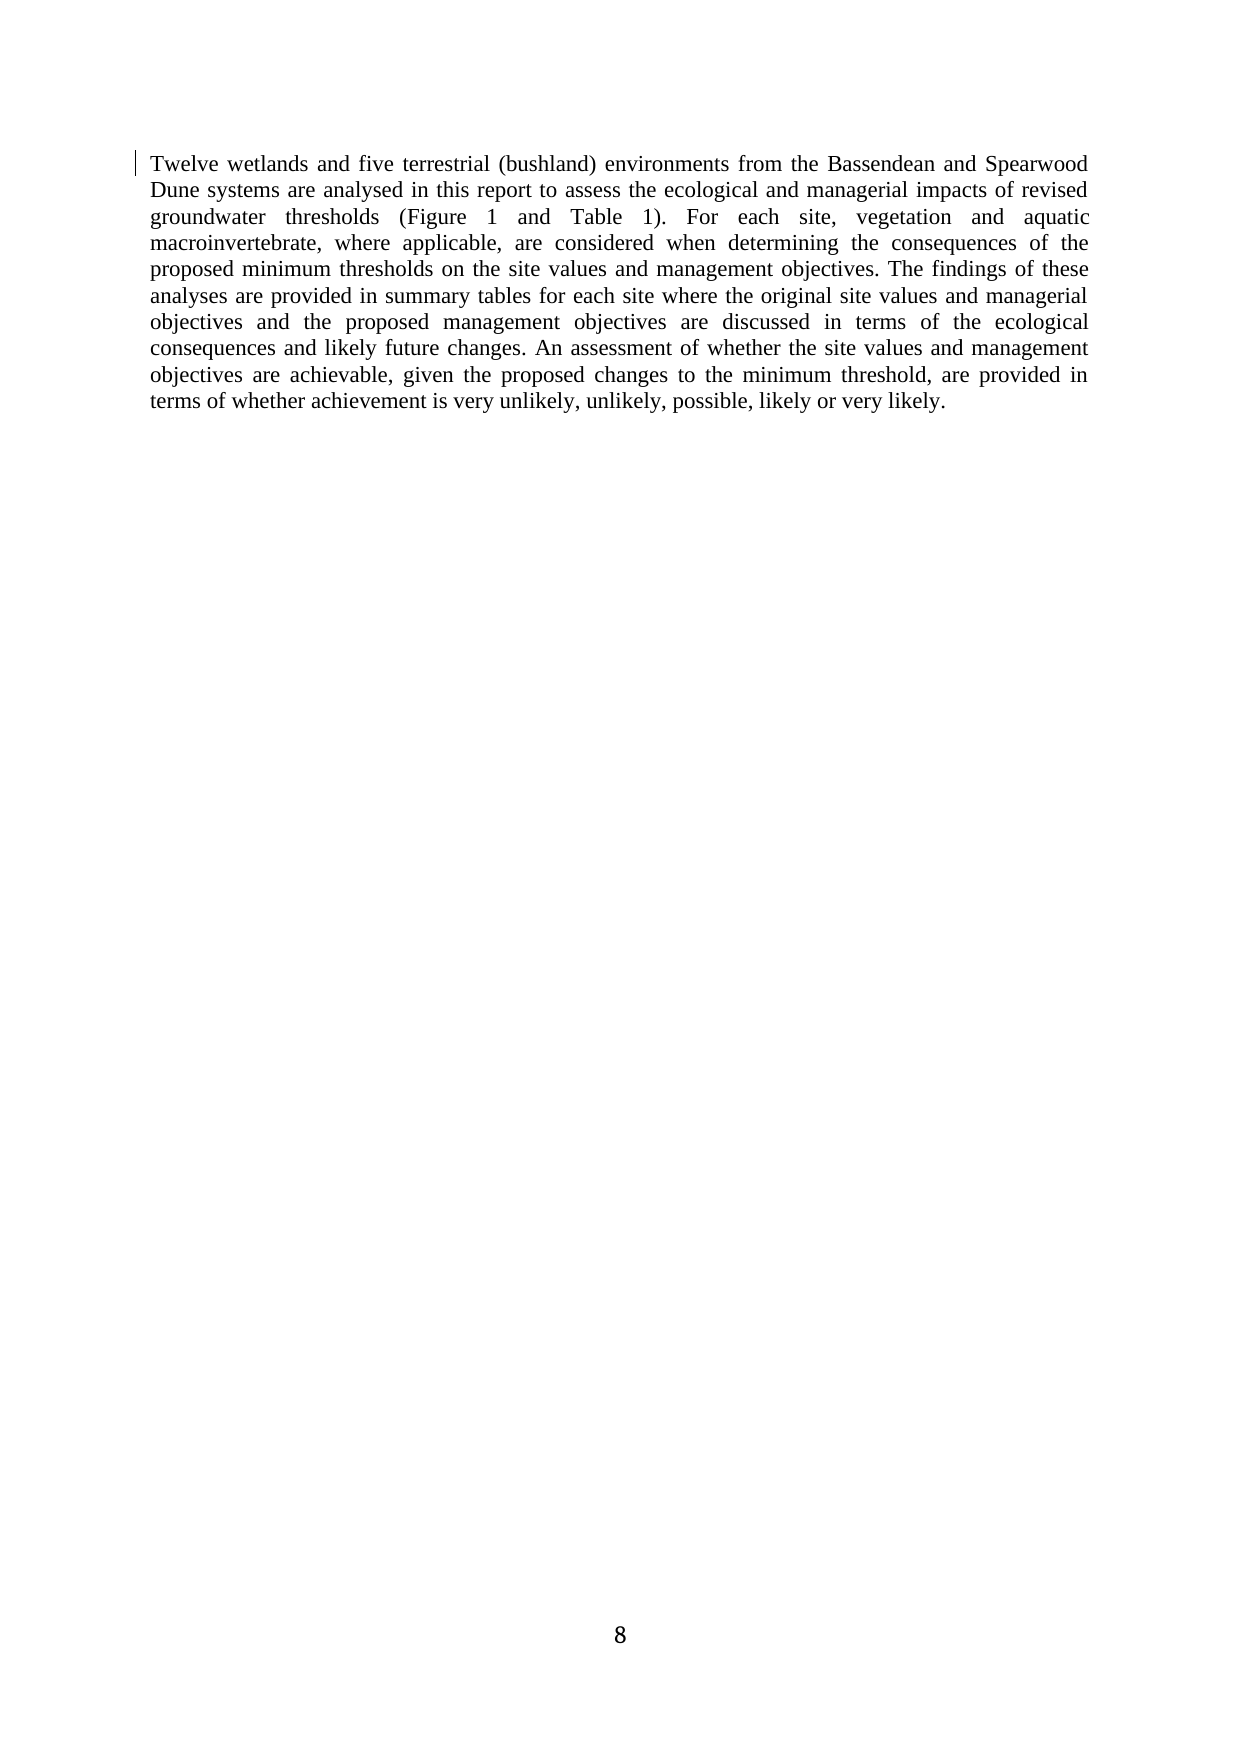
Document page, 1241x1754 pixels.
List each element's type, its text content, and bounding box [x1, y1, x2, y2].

text Twelve wetlands and five terrestrial (bushland) environments from the Bassendean and Spearwood Dune systems are analysed in this report to assess the ecological and managerial impacts of revised groundwater thresholds (Figure 1 and Table 1). For each site, vegetation and aquatic macroinvertebrate, where applicable, are considered when determining the consequences of the proposed minimum thresholds on the site values and management objectives. The findings of these analyses are provided in summary tables for each site where the original site values and managerial objectives and the proposed management objectives are discussed in terms of the ecological consequences and likely future changes. An assessment of whether the site values and management objectives are achievable, given the proposed changes to the minimum threshold, are provided in terms of whether achievement is very unlikely, unlikely, possible, likely or very likely. [150, 150, 1090, 413]
